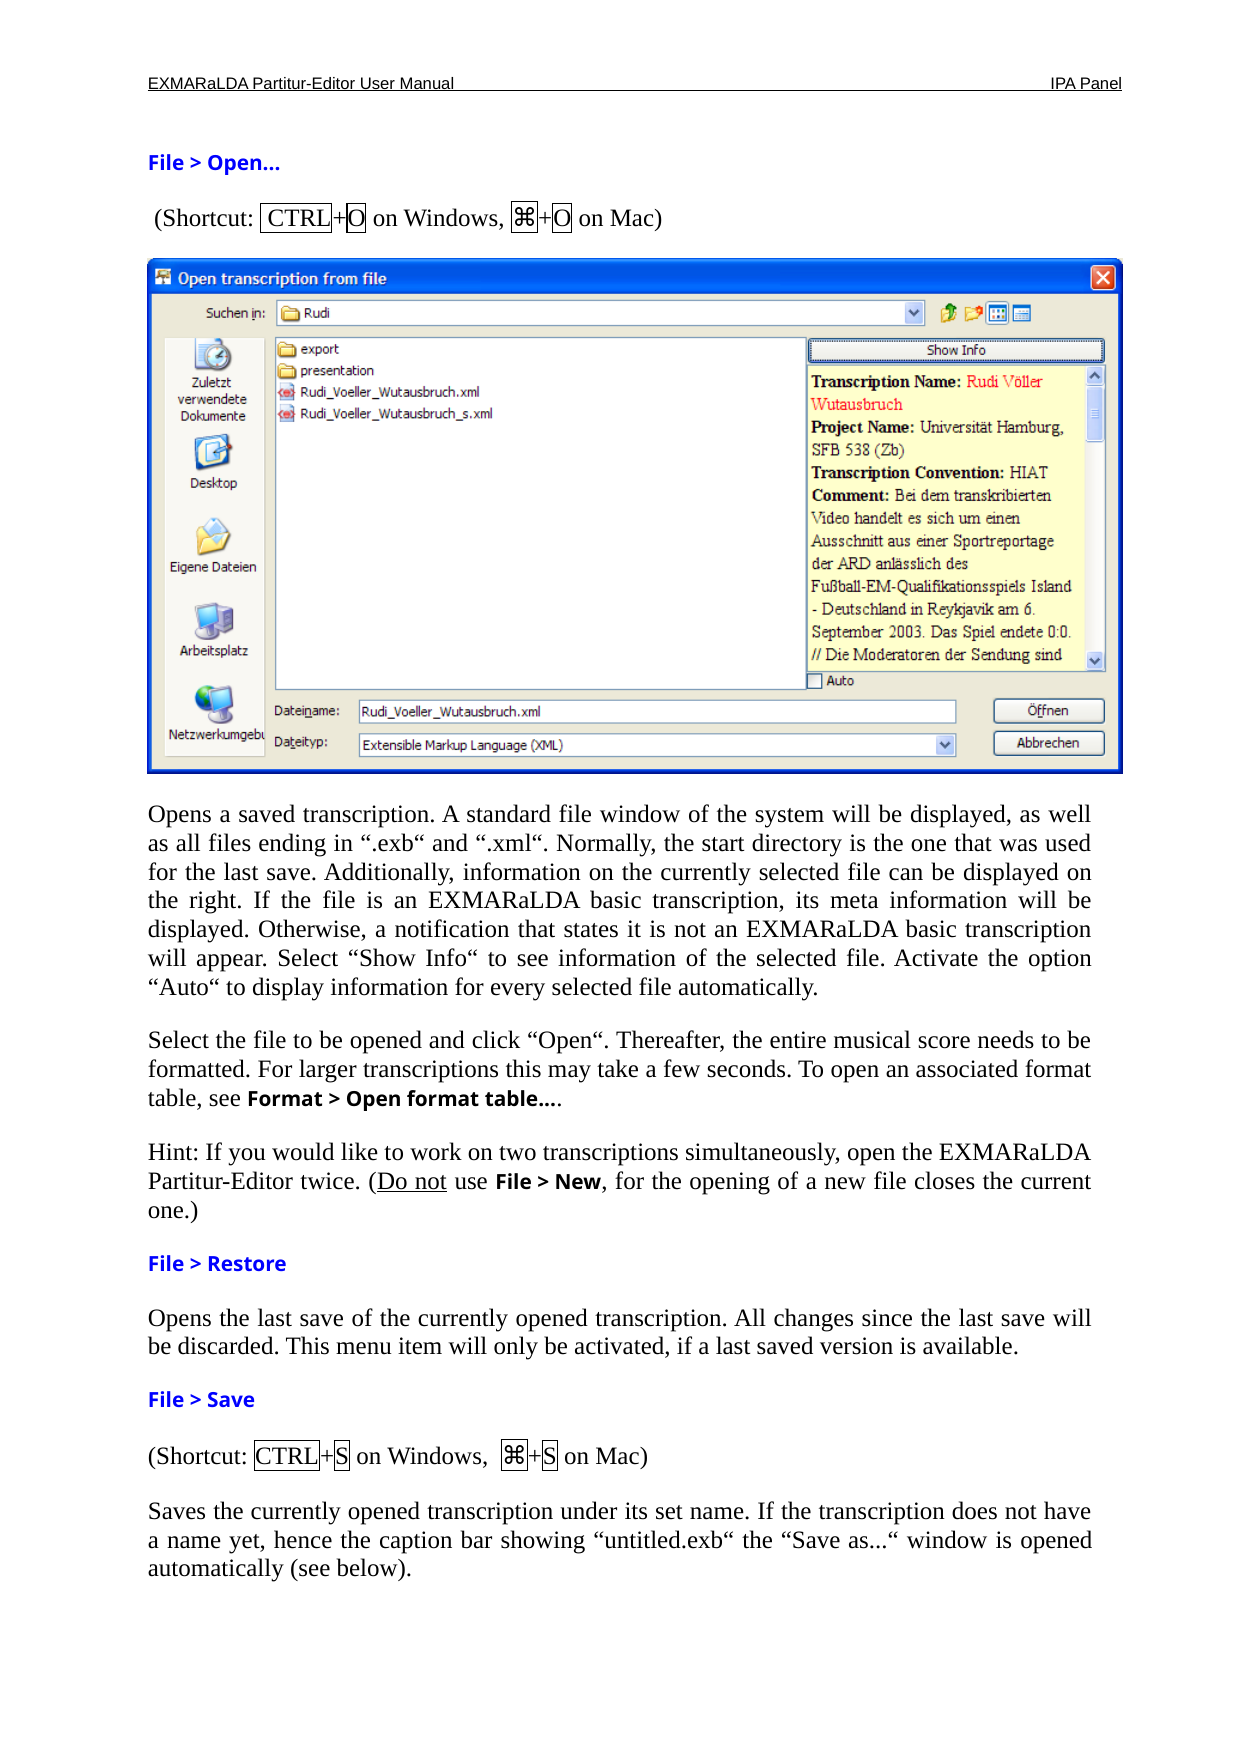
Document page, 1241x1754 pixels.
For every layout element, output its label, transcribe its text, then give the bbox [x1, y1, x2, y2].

subtitle File > Save [148, 1385, 1093, 1414]
text (Shortcut: CTRL+O on Windows, ⌘+O on Mac) [148, 201, 511, 233]
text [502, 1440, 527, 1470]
text Opens the last save of the currently opened transcription. All changes since the last save will be discarded. This menu item will only be activated, if a last saved version is available. [148, 1303, 1093, 1360]
text (Shortcut: CTRL+S on Windows, ⌘+S on Mac) [148, 1439, 501, 1471]
text Hint: If you would like to work on two transcriptions simultaneously, open the EXMARaLDA Partitur-Editor twice. (Do not use File > New, for the opening of a new file closes the current one.) [148, 1137, 1093, 1224]
text Saves the currently opened transcription under its set name. If the transcription does not have a name yet, hence the caption bar showing “untitled.exb“ the “Save as...“ window is opened automatically (see below). [148, 1496, 1093, 1582]
subtitle File > Restore [148, 1249, 1093, 1278]
picture [147, 258, 1123, 774]
text (Shortcut: CTRL+O on Windows, ⌘+O on Mac) [538, 201, 1093, 233]
text Select the file to be opened and click “Open“. Thereafter, the entire musical score needs to be formatted. For larger transcriptions this may take a few seconds. To open an associated format table, see Format > Open format table.... [148, 1025, 1093, 1112]
text Opens a saved transcription. A standard file window of the system will be displayed, as well as all files ending in “.exb“ and “.xml“. Normally, the start directory is the one that was used for the last save. Additionally, information on the currently selected file can be displayed on the right. If the file is an EXMARaLDA basic transcription, its meta information will be displayed. Otherwise, a notification that states it is not an EXMARaLDA basic transcription will appear. Select “Show Info“ to see information of the selected file. Activate the option “Auto“ to display information for every selected file automatically. [148, 799, 1093, 1000]
text (Shortcut: CTRL+S on Windows, ⌘+S on Mac) [528, 1439, 1093, 1471]
subtitle File > Open... [148, 148, 1093, 176]
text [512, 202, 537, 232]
